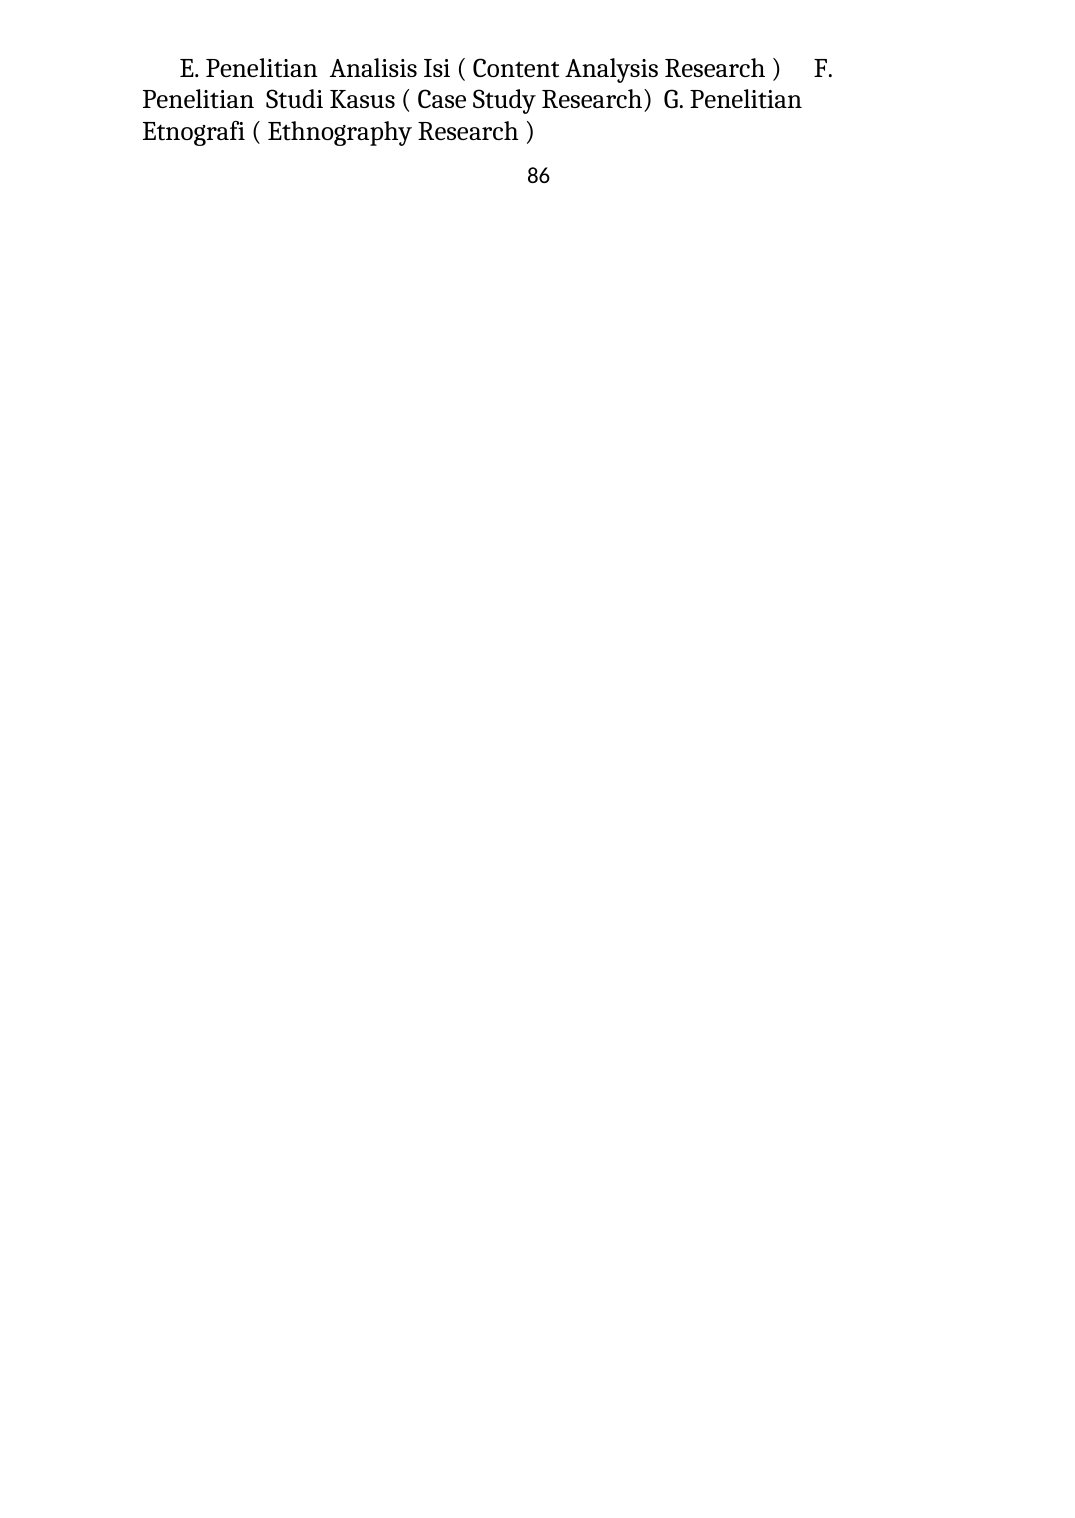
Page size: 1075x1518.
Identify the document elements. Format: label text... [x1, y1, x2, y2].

text 86 [139, 165, 938, 188]
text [142, 52, 833, 147]
